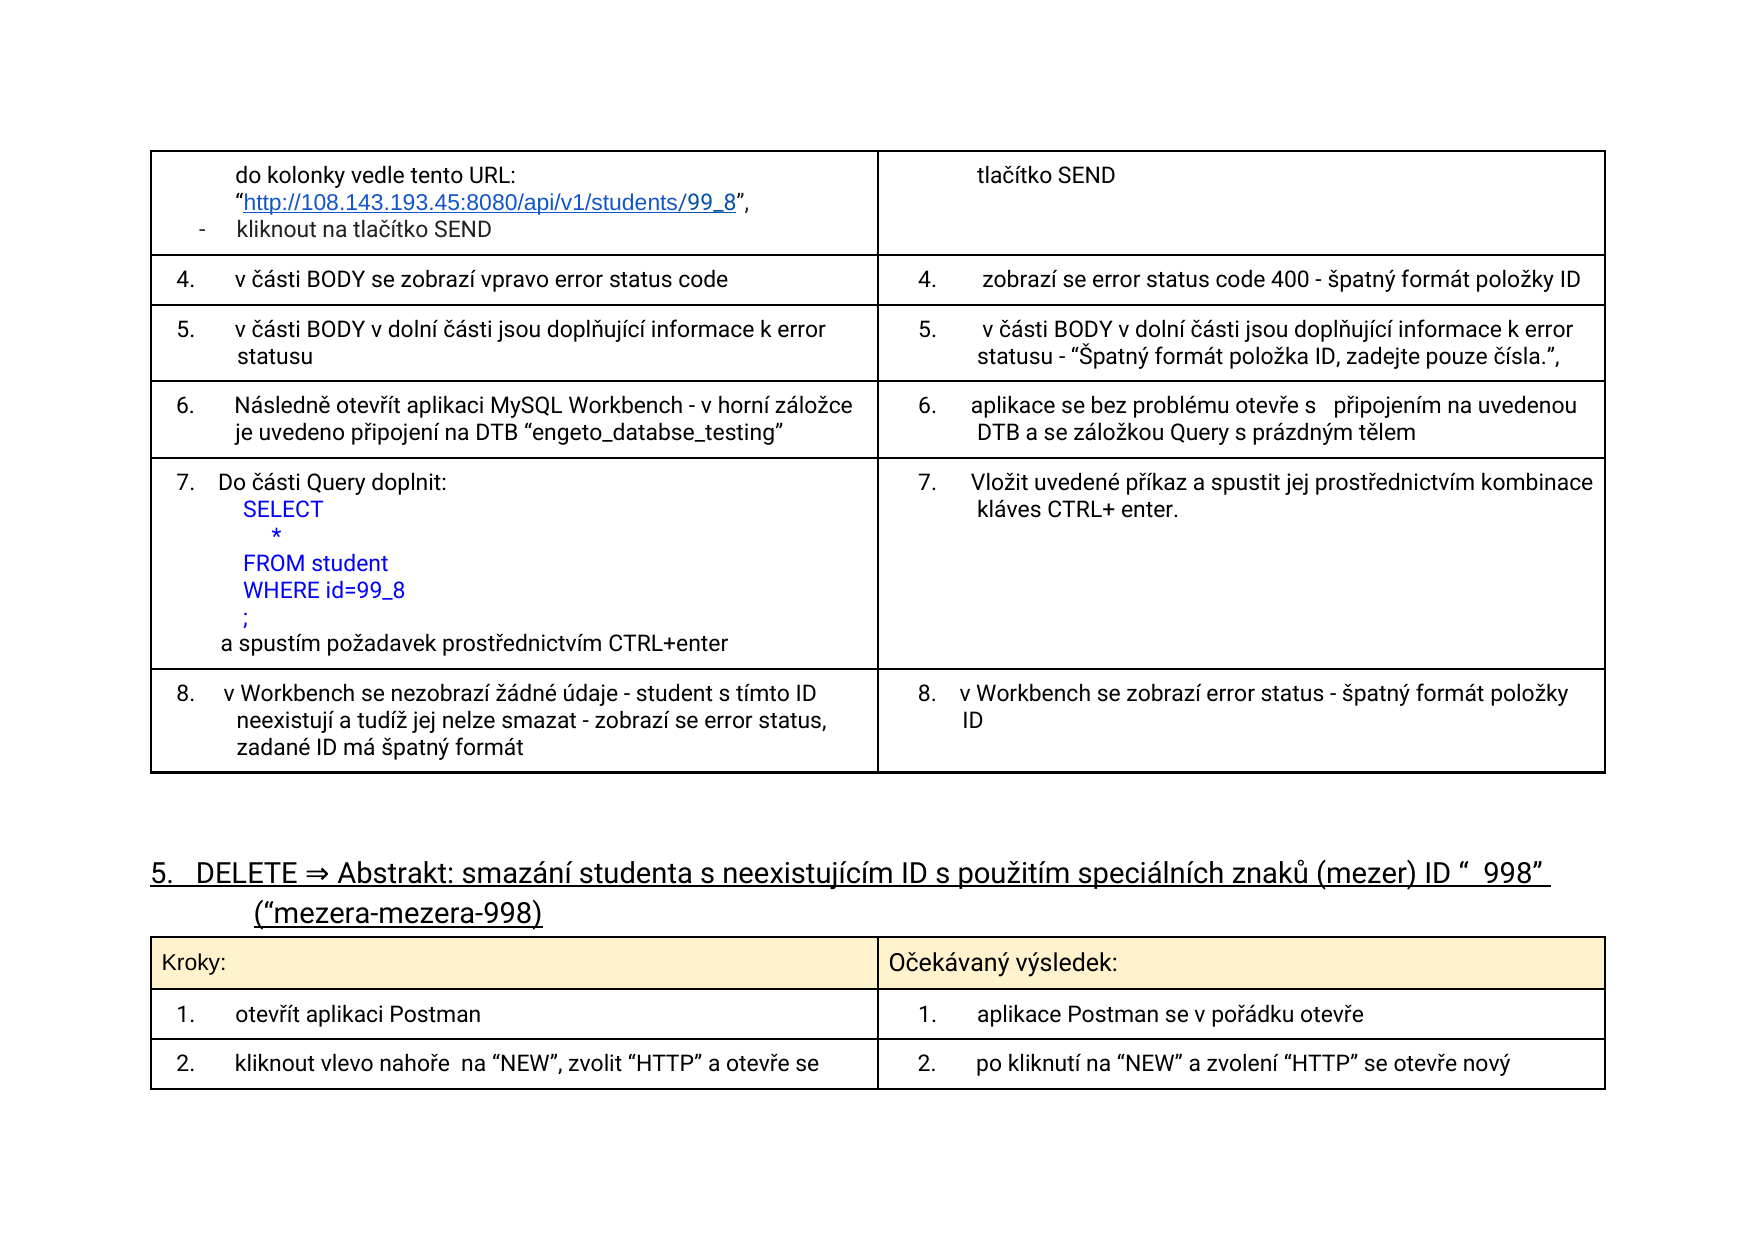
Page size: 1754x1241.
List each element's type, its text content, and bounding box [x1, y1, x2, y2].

text 5. DELETE Abstrakt: smazání studenta s neexistujícím ID s použitím speciálních znaků (mezer) ID “ 998” (“mezera-mezera-998) [150, 852, 1604, 931]
